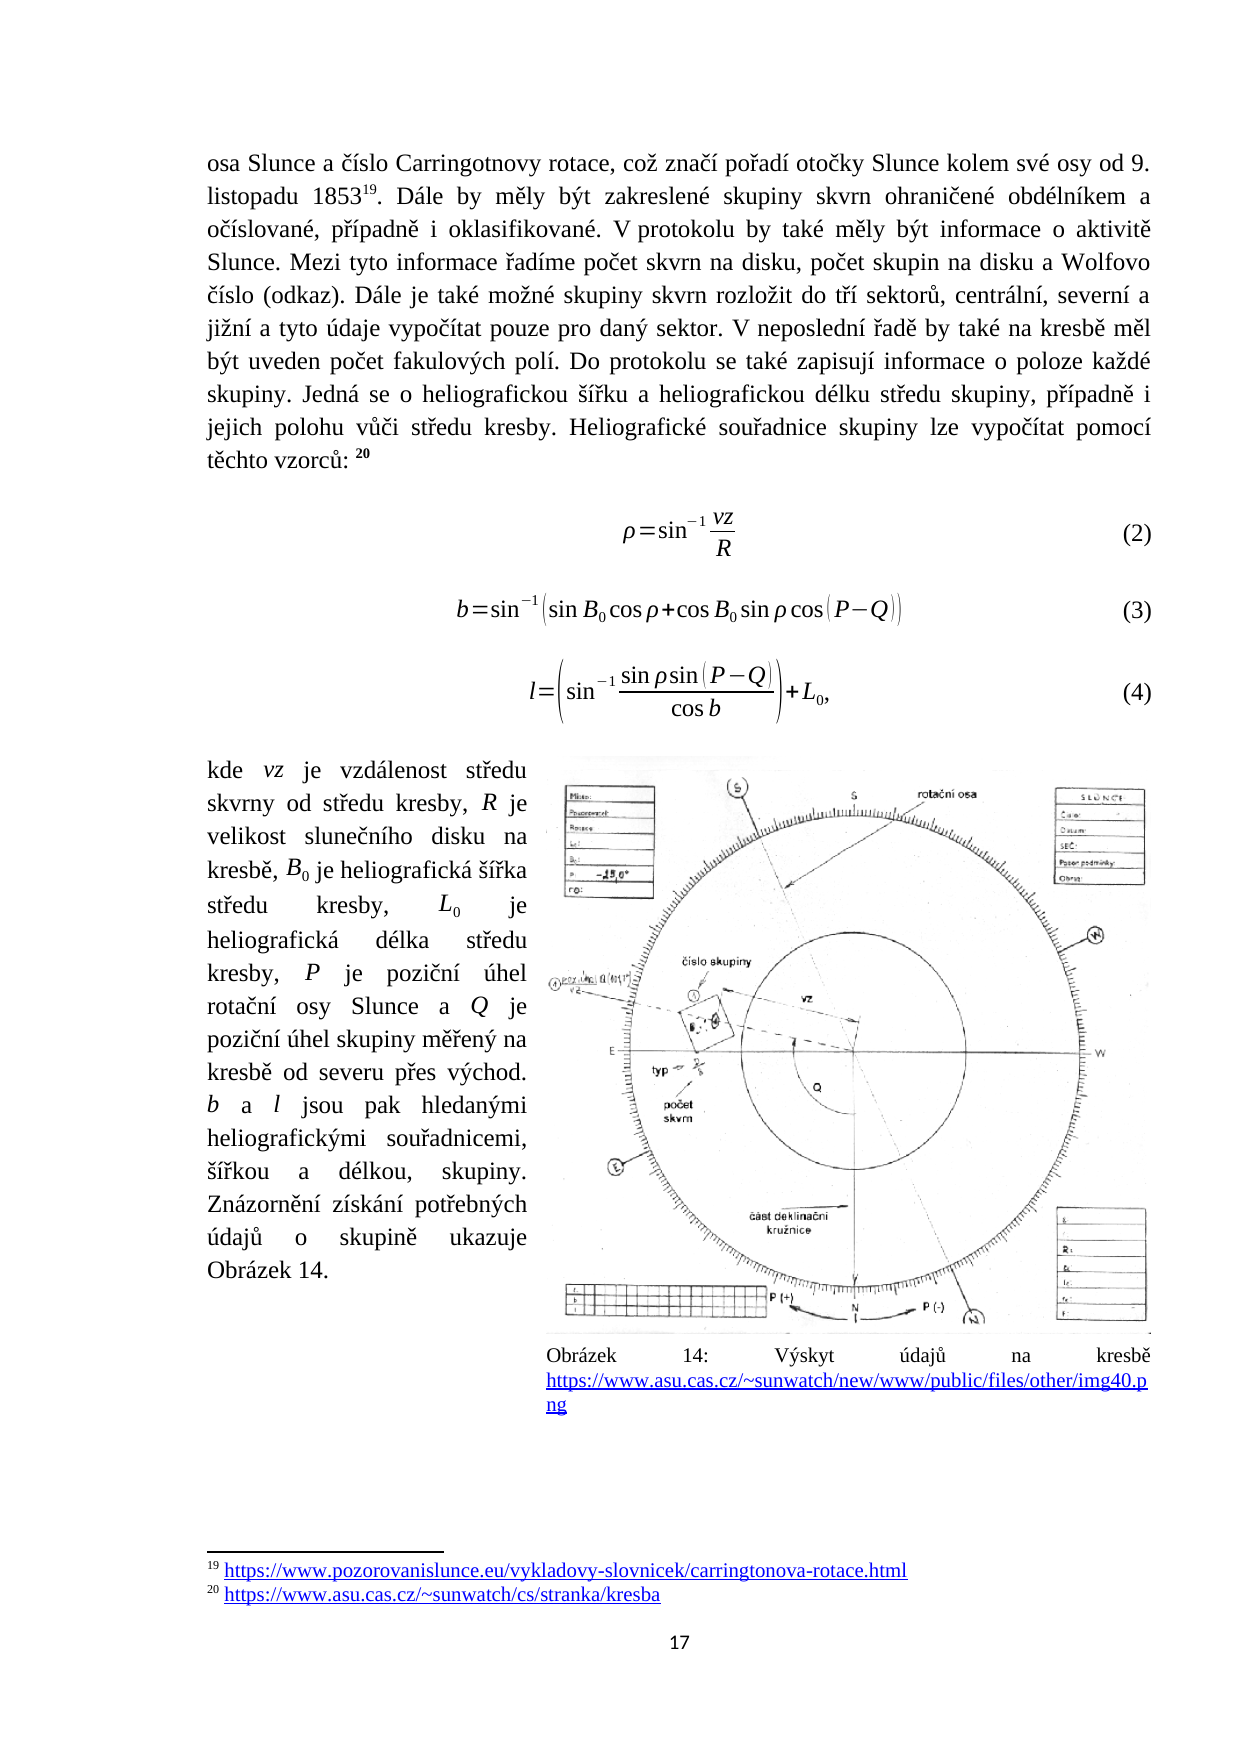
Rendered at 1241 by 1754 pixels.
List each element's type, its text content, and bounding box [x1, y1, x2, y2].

text (3) [207, 591, 1152, 628]
text (2) [207, 503, 1152, 562]
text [207, 148, 1152, 474]
text , (4) [207, 657, 1152, 725]
picture [546, 756, 1151, 1334]
